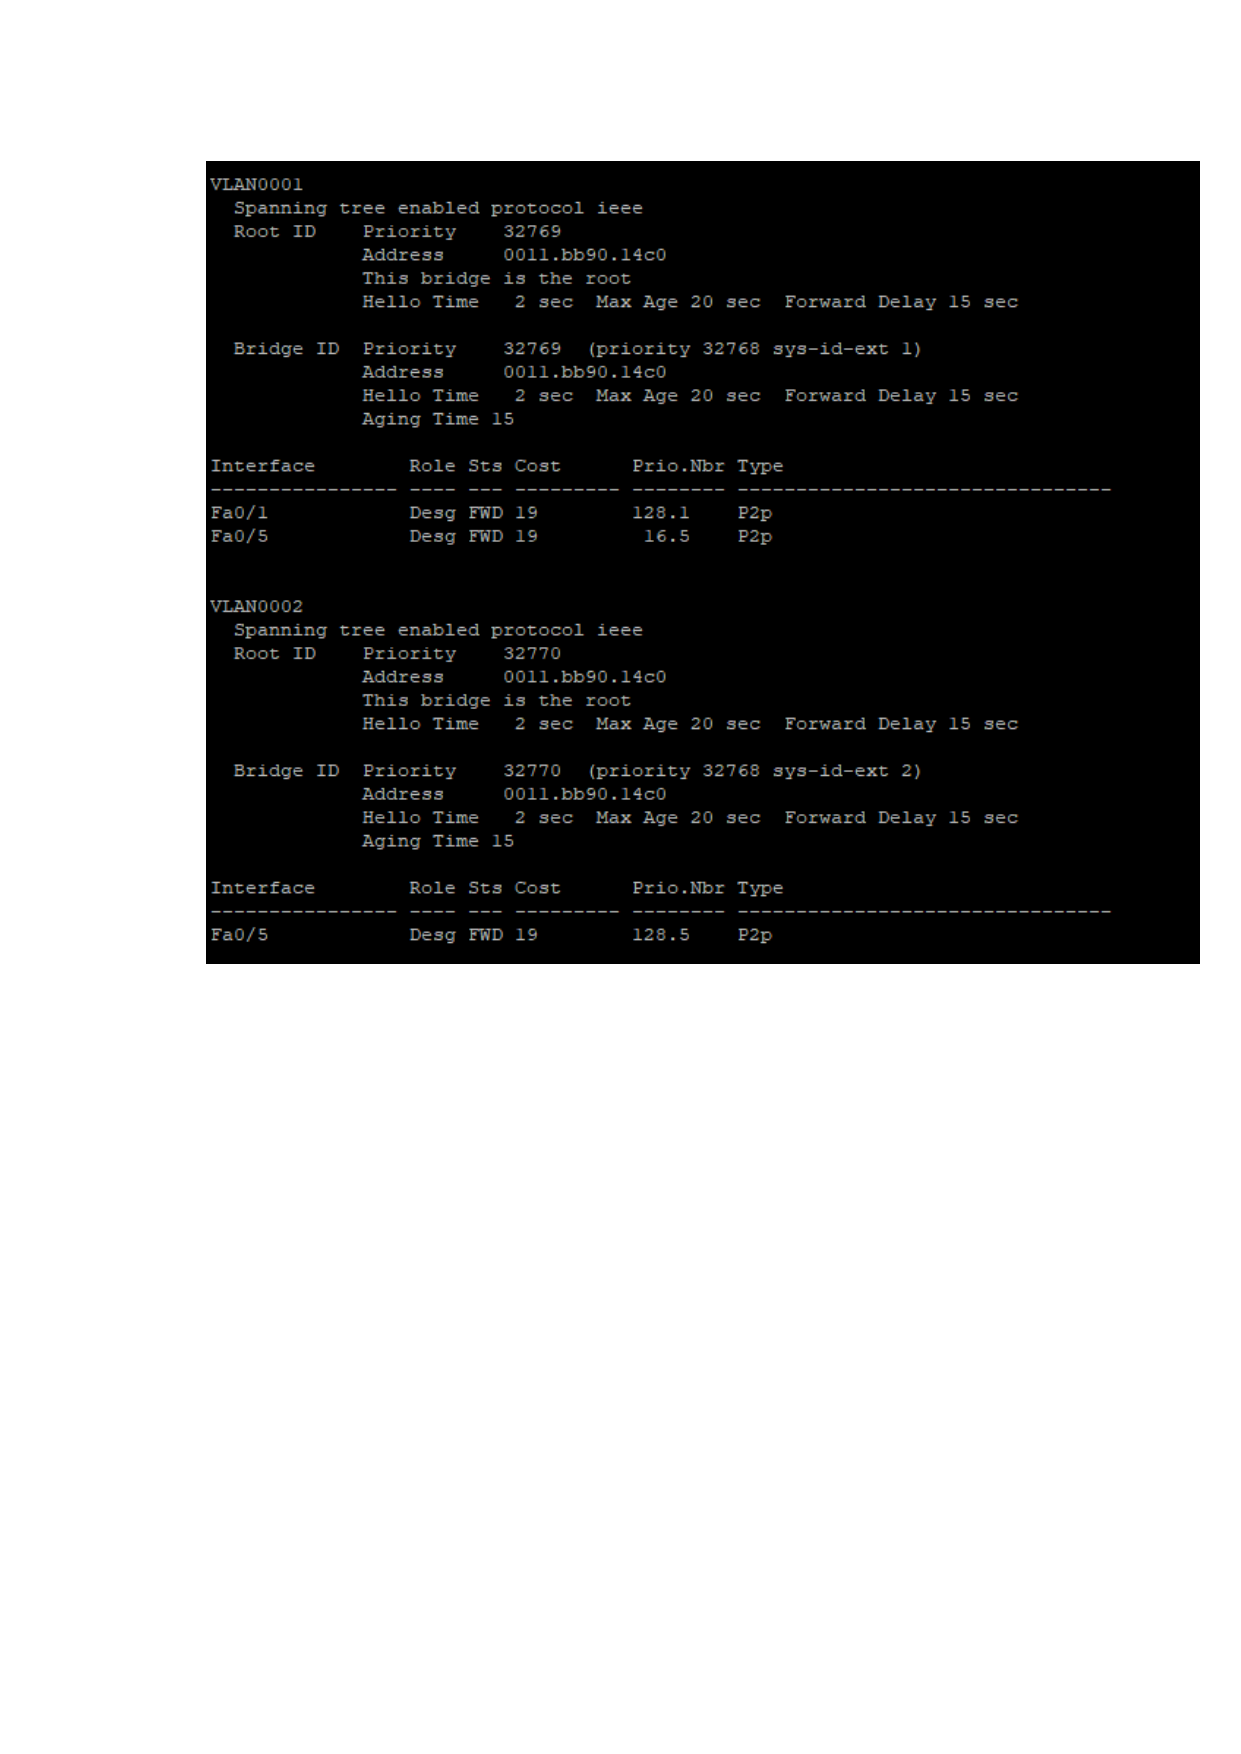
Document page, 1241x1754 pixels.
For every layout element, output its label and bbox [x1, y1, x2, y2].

picture [206, 161, 1200, 964]
